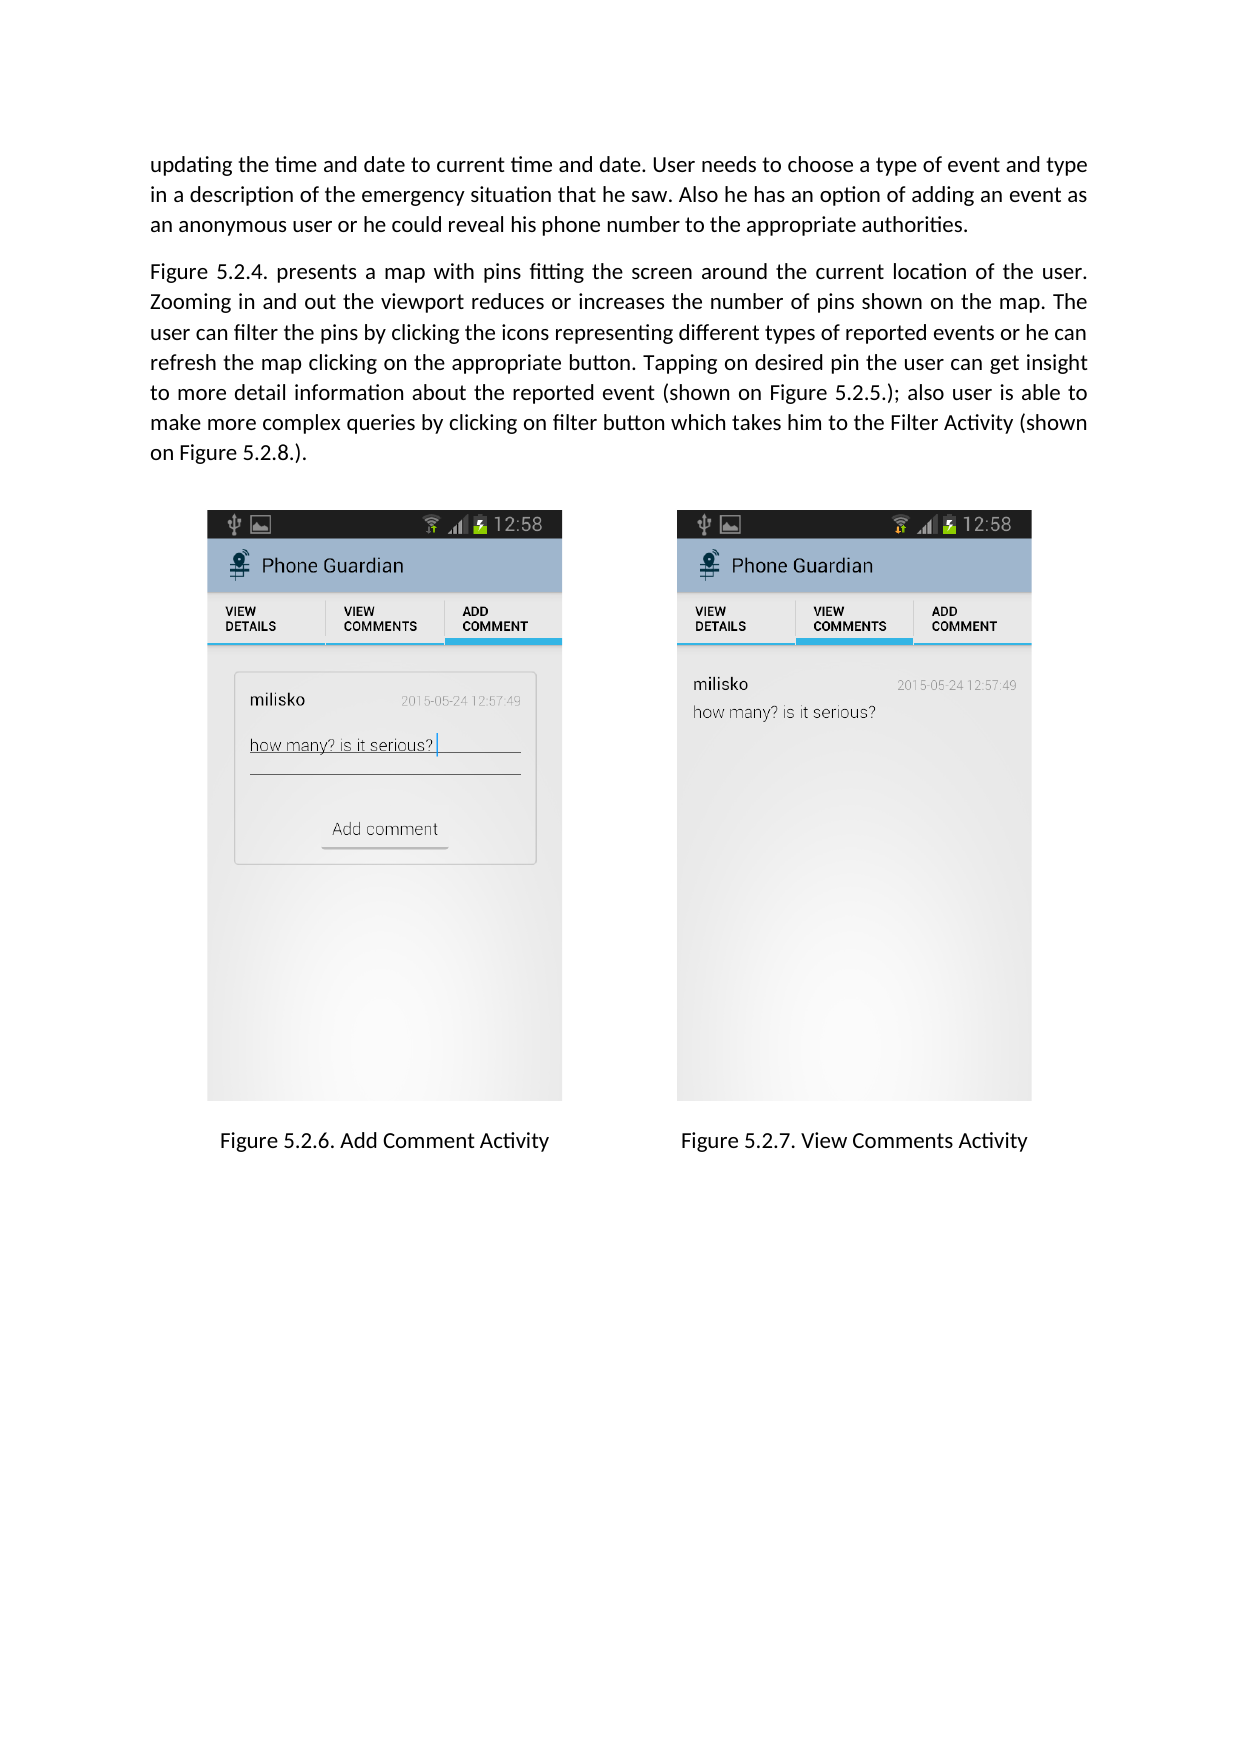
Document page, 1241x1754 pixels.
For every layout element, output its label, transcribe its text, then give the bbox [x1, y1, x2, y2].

picture [207, 510, 563, 1101]
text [150, 150, 1090, 238]
text Figure 5.2.4. presents a map with pins fitting the screen around the current location of the user. Zooming in and out the viewport reduces or increases the number of pins shown on the map. The user can filter the pins by clicking the icons representing different types of reported events or he can refresh the map clicking on the appropriate button. Tapping on desired pin the user can get insight to more detail information about the reported event (shown on Figure 5.2.5.); also user is able to make more complex queries by clicking on filter button which takes him to the Filter Activity (shown on Figure 5.2.8.). [150, 257, 1090, 467]
table_header Figure 5.2.7. View Comments Activity [620, 485, 1089, 1182]
picture [677, 510, 1032, 1101]
table_header Figure 5.2.6. Add Comment Activity [150, 485, 619, 1182]
